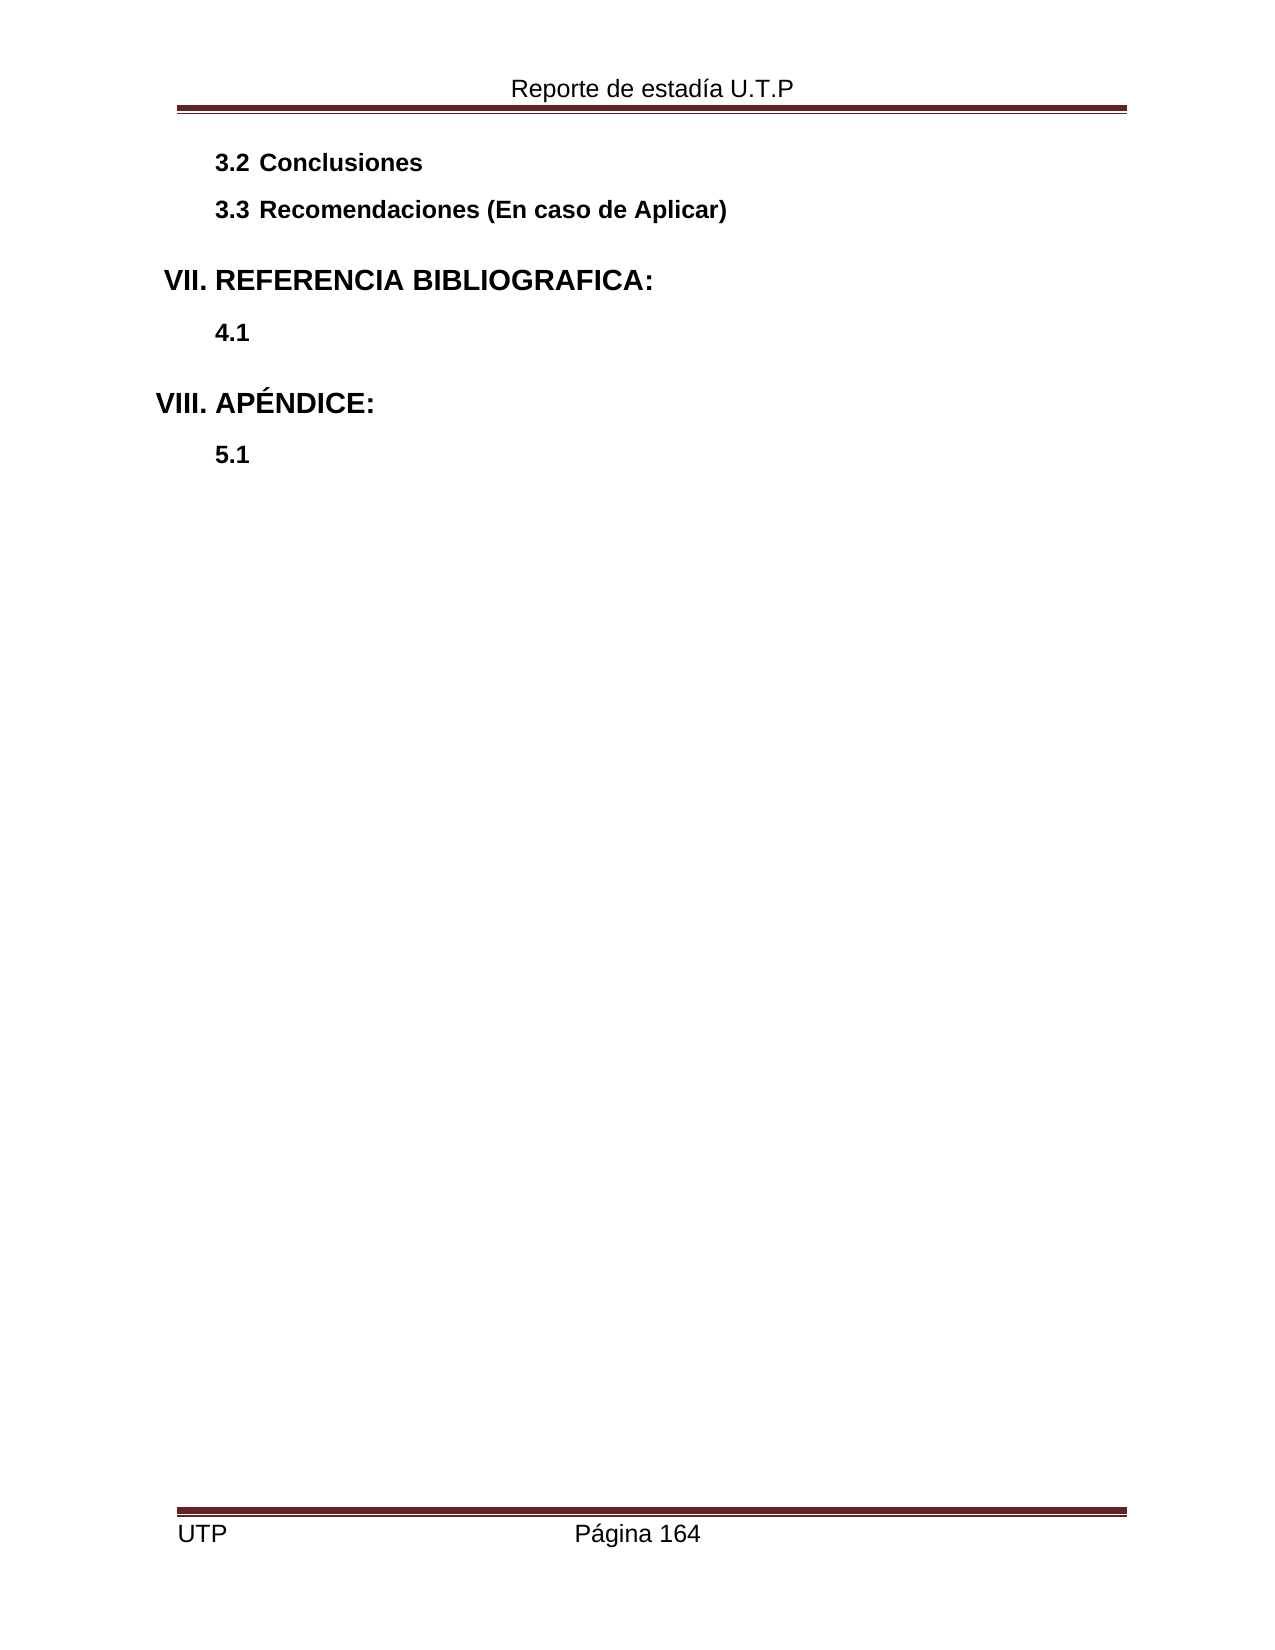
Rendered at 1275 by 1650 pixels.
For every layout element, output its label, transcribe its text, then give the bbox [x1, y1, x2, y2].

subtitle Conclusiones [215, 148, 1127, 176]
subtitle Recomendaciones (En caso de Aplicar) [215, 195, 1127, 224]
subtitle REFERENCIA BIBLIOGRAFICA: [207, 263, 1127, 297]
subtitle APÉNDICE: [207, 386, 1127, 419]
